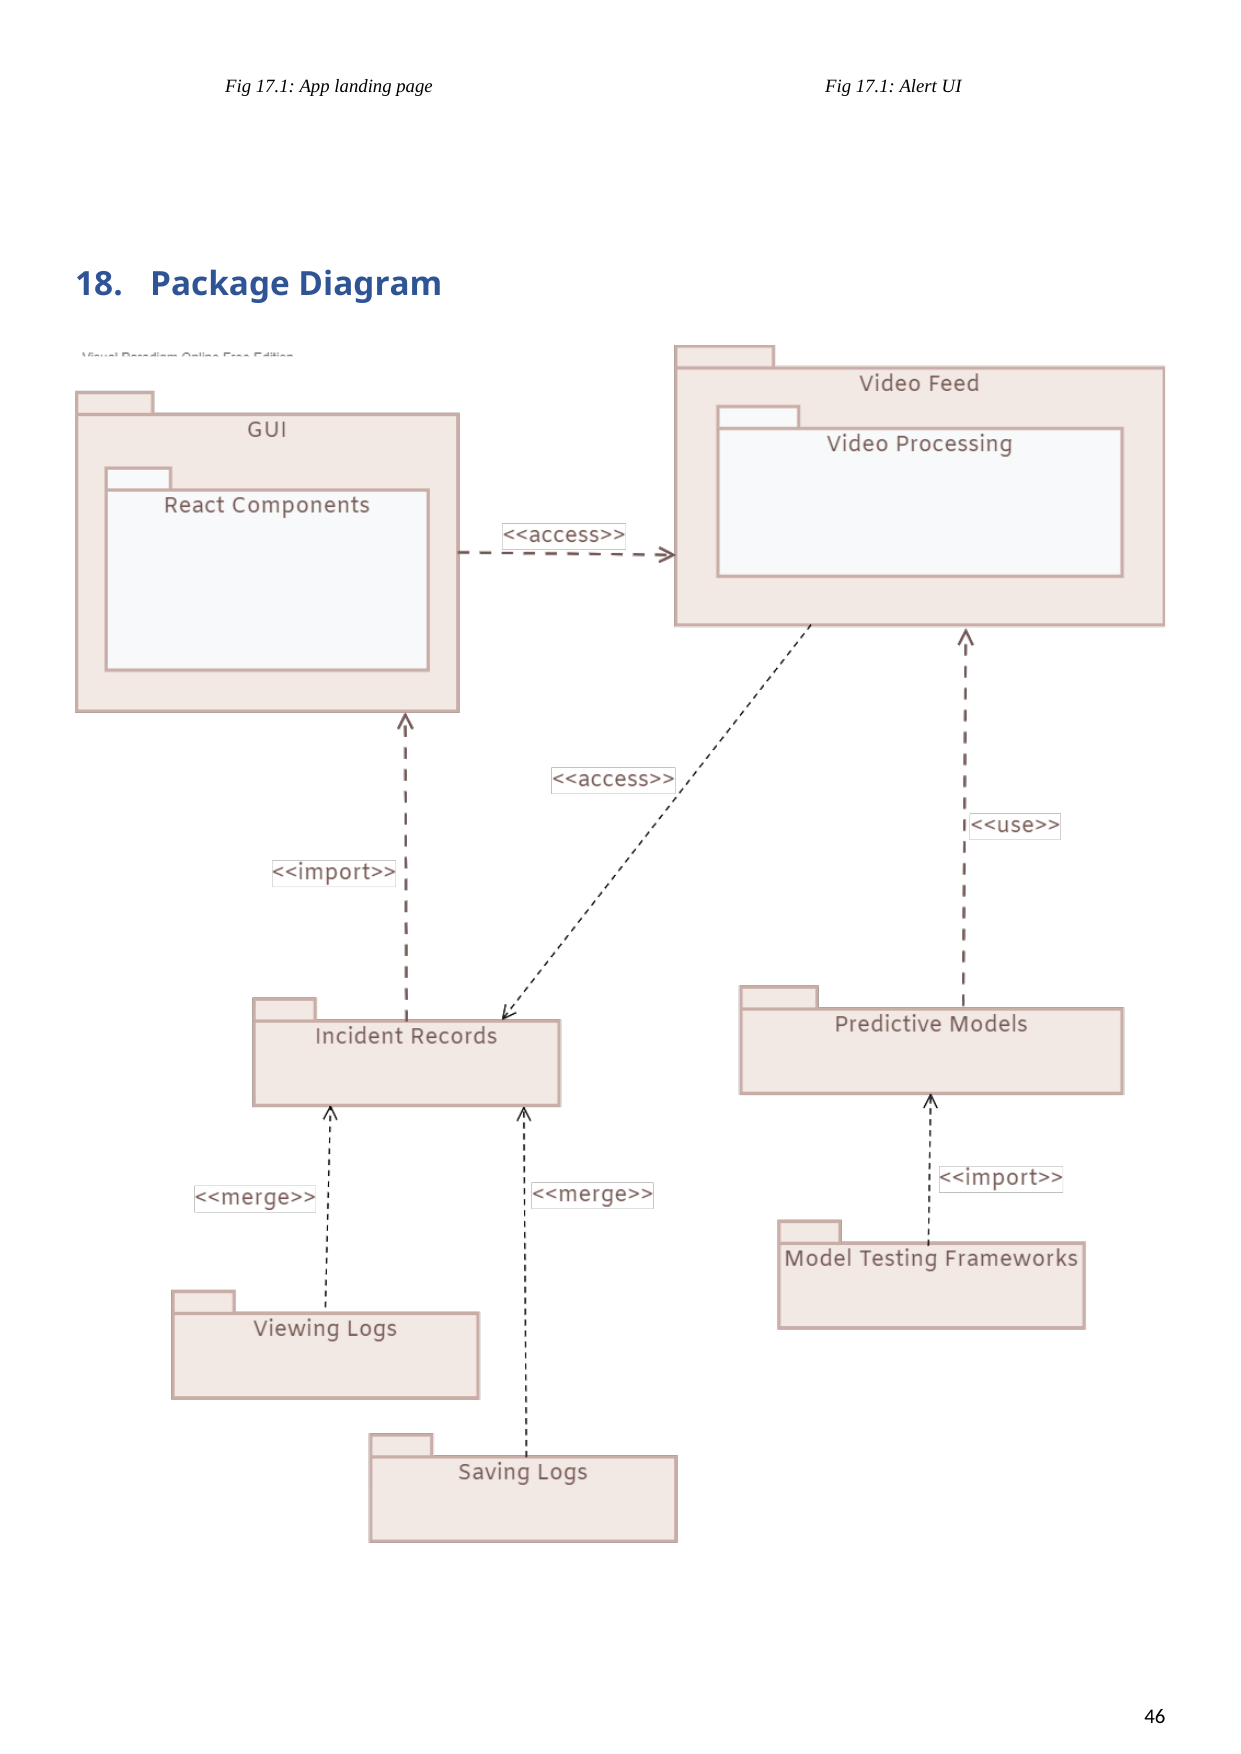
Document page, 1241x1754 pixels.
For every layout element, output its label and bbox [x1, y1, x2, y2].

picture [75, 345, 1166, 1544]
